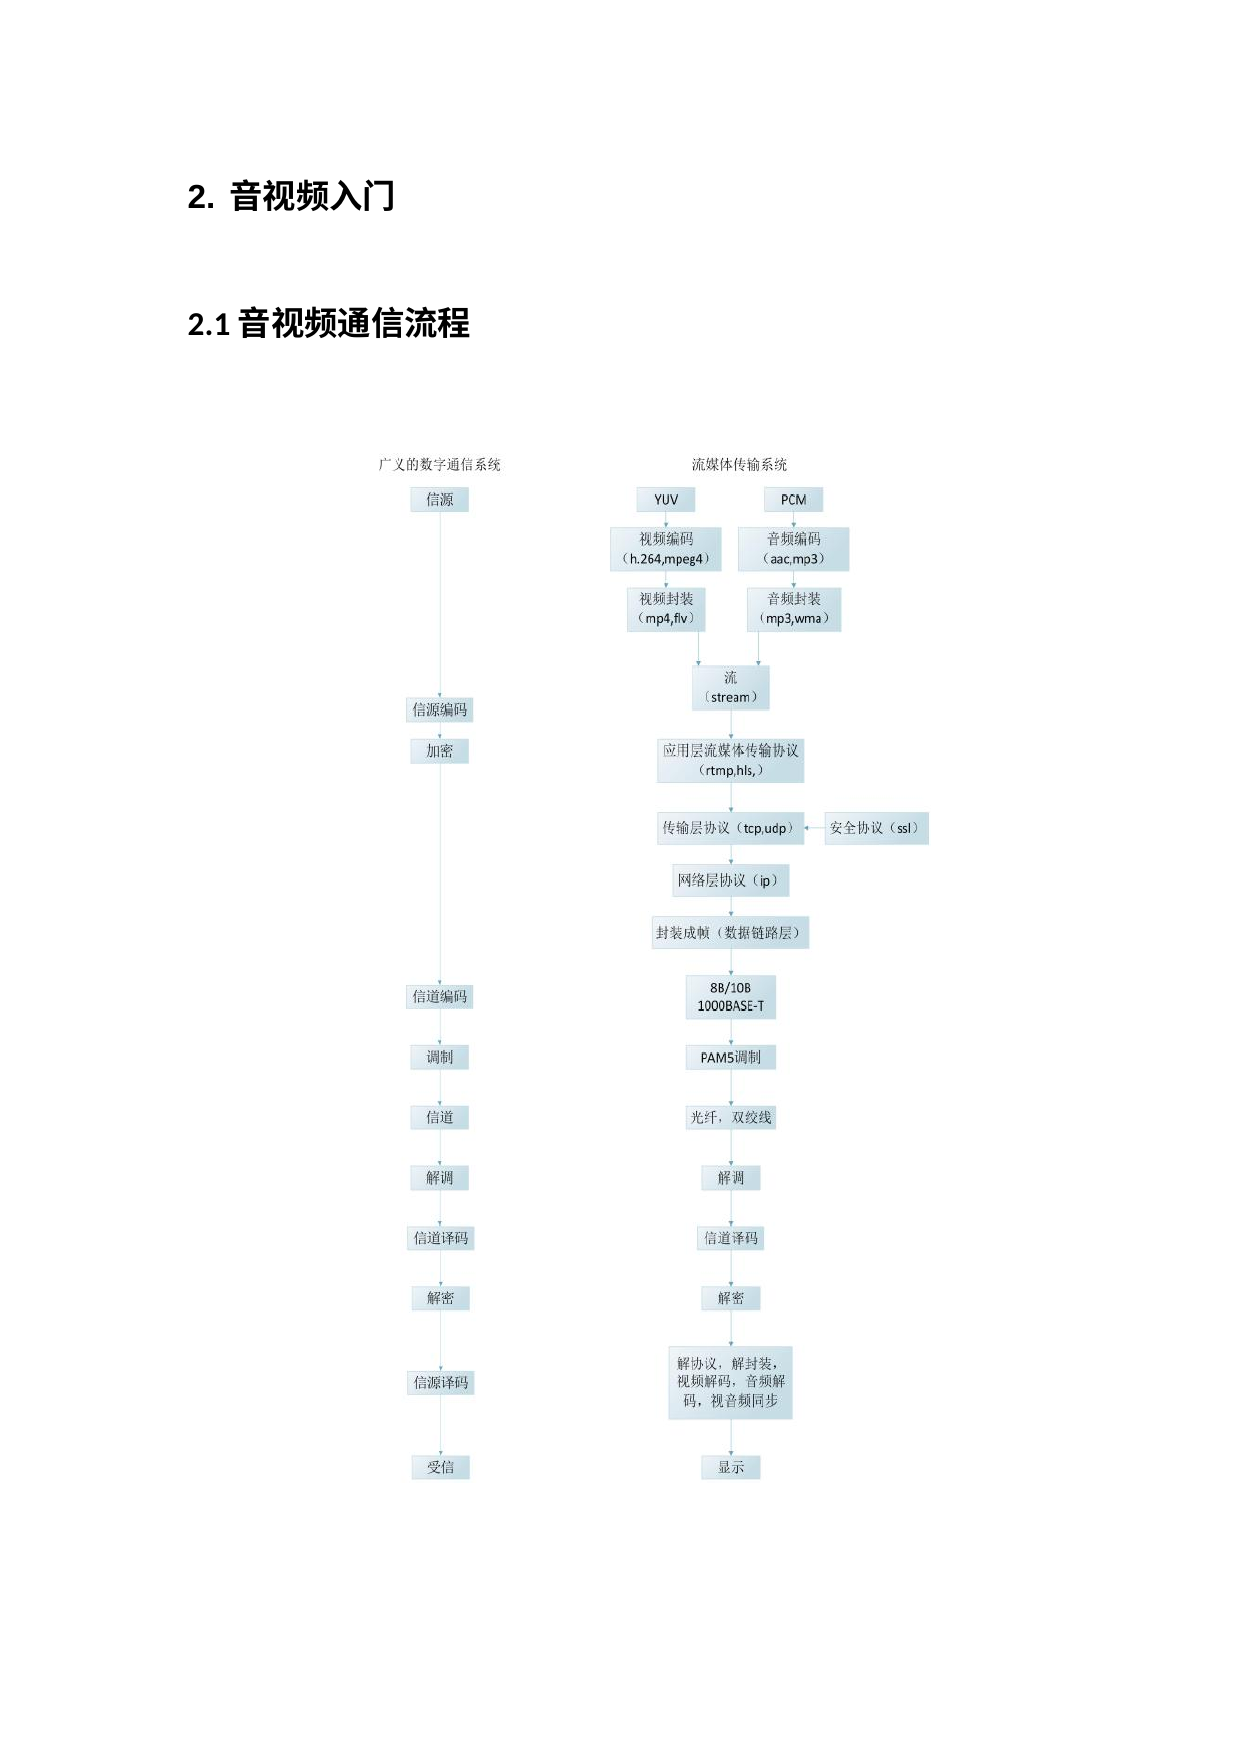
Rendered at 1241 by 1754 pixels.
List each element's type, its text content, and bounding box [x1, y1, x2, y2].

subtitle 音视频通信流程 [187, 289, 1053, 354]
picture [371, 453, 931, 1483]
subtitle 音视频入门 [187, 162, 1053, 227]
